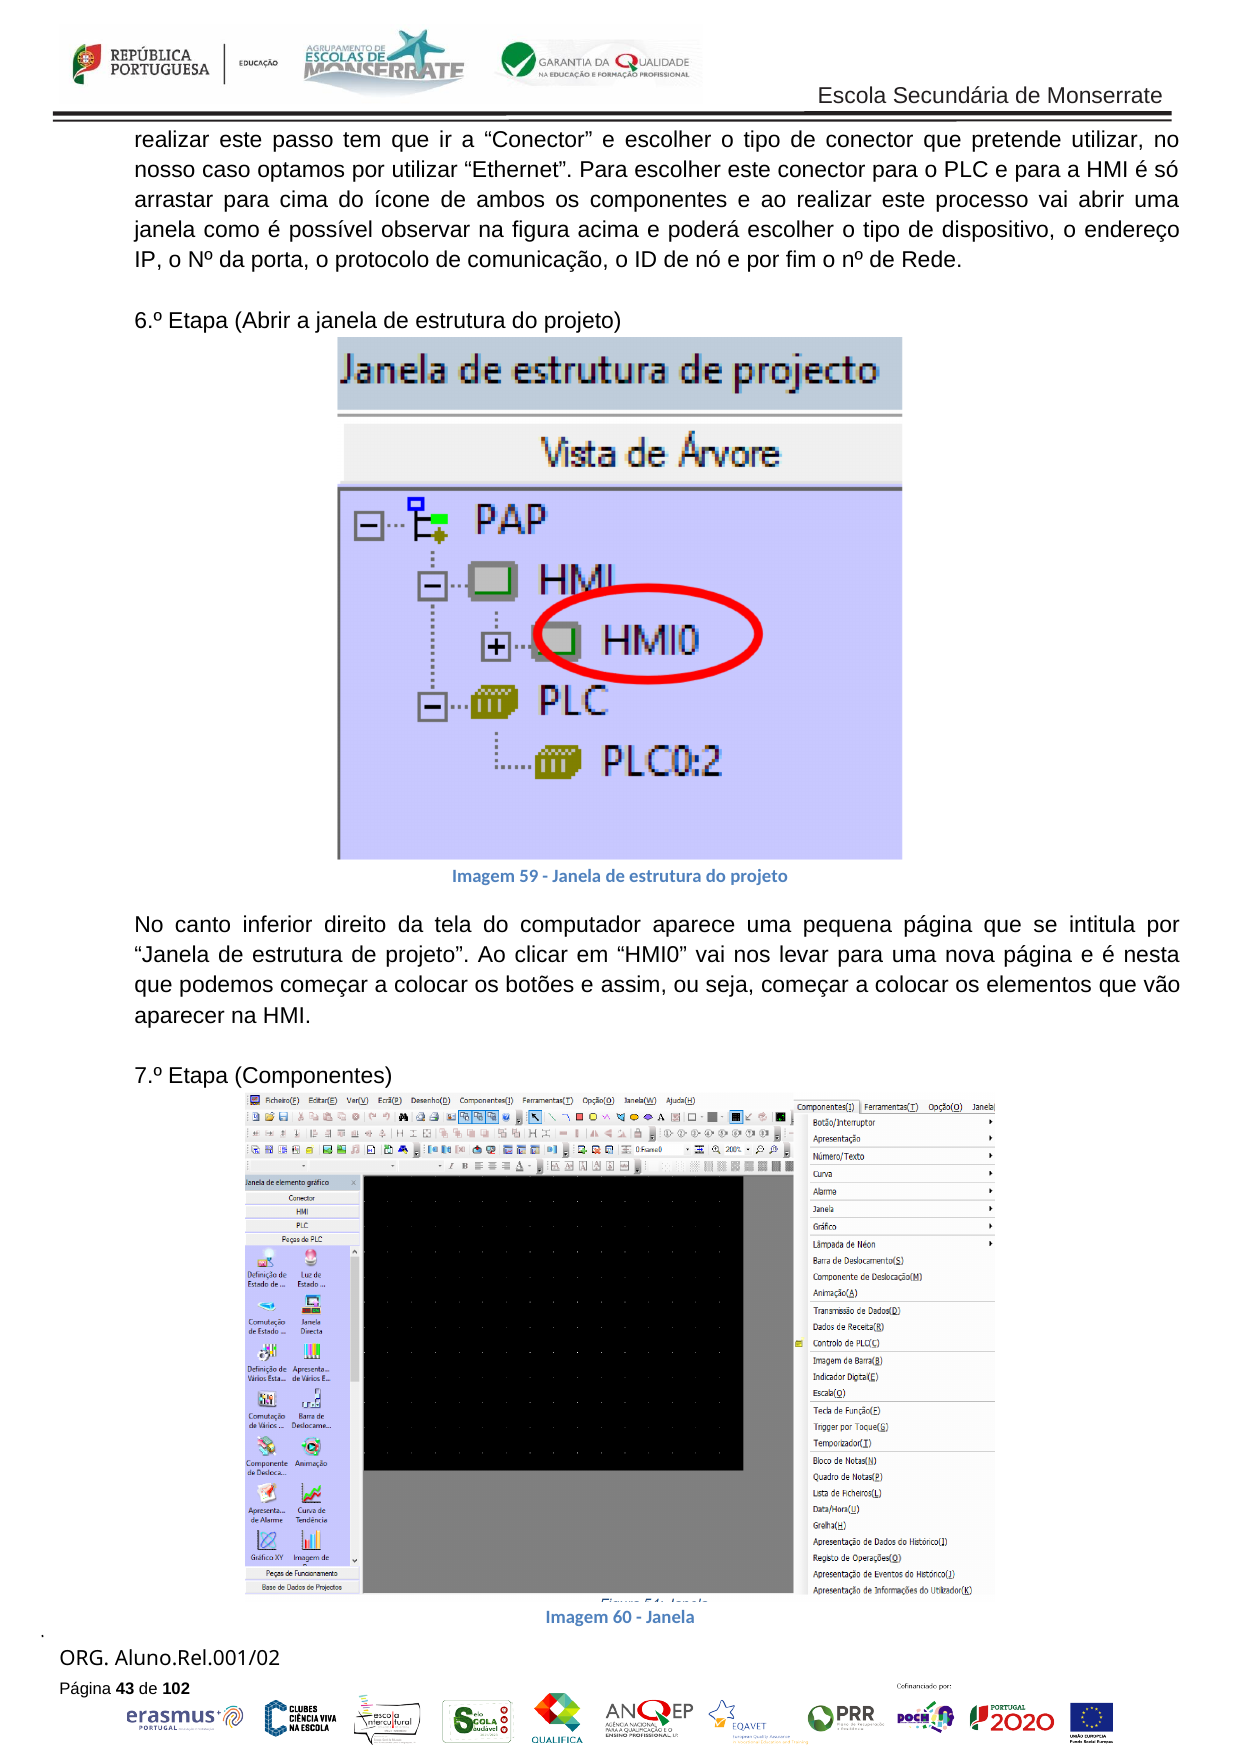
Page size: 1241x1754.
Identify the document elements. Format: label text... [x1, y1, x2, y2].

text Imagem - Janela de estrutura do projeto [59, 864, 1181, 887]
picture [245, 1092, 995, 1602]
picture [337, 337, 903, 860]
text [134, 108, 1181, 273]
picture [59, 24, 703, 104]
text No canto inferior direito da tela do computador aparece uma pequena página que se intitula por “Janela de estrutura de projeto”. Ao clicar em “HMI0” vai nos levar para uma nova página e é nesta que podemos começar a colocar os botões e assim, ou seja, começar a colocar os elementos que vão aparecer na HMI. [134, 911, 1181, 1028]
text 7.º Etapa (Componentes) [134, 1062, 1181, 1088]
picture [127, 1679, 1113, 1754]
text 6.º Etapa (Abrir a janela de estrutura do projeto) [134, 307, 1181, 333]
text Imagem - Janela [59, 1606, 1181, 1628]
